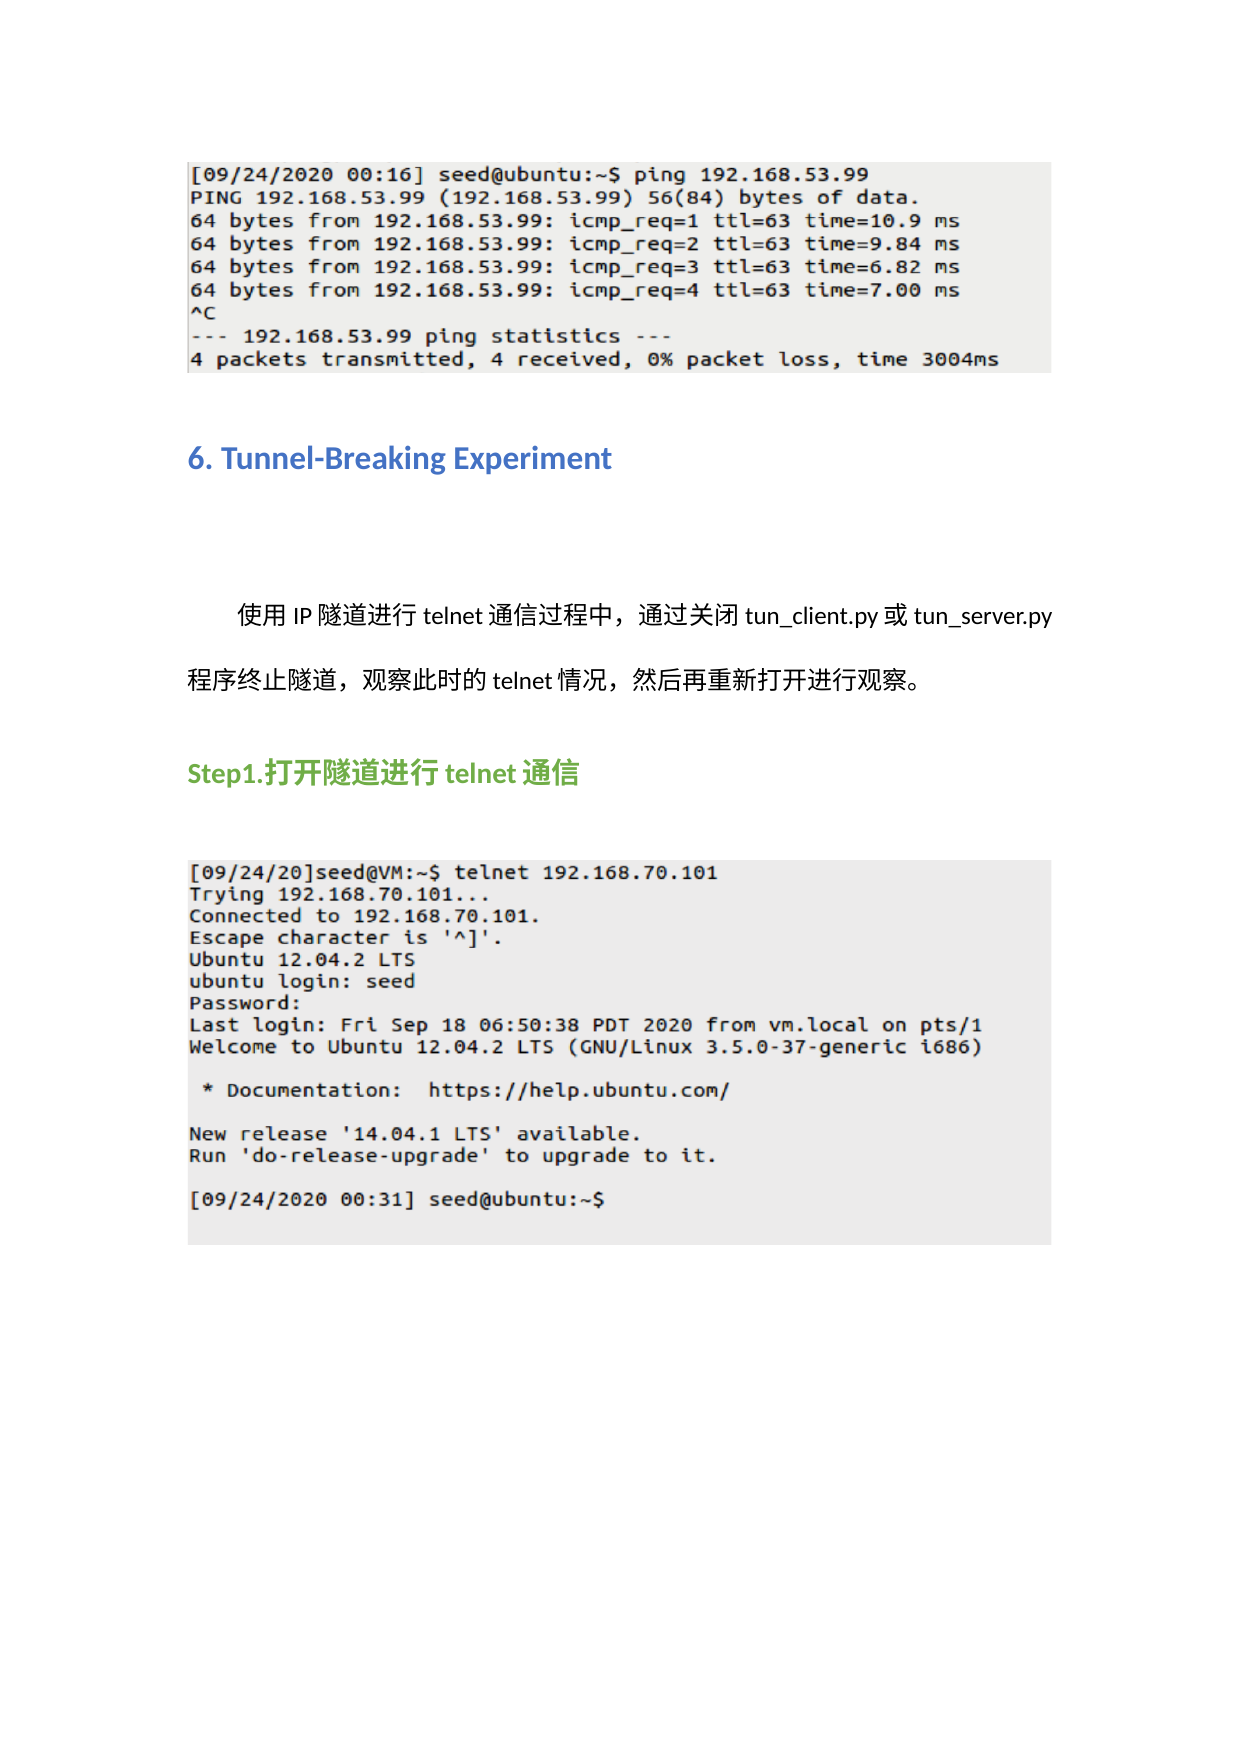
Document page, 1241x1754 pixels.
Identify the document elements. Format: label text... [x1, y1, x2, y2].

picture [187, 162, 1052, 373]
text 使用IP隧道进行telnet通信过程中，通过关闭tun_client.py或tun_server.py程序终止隧道，观察此时的telnet情况，然后再重新打开进行观察。 [187, 581, 1053, 711]
picture [187, 860, 1052, 1245]
subtitle Tunnel-Breaking Experiment [187, 425, 1053, 490]
subtitle Step1.打开隧道进行telnet通信 [187, 738, 1053, 803]
